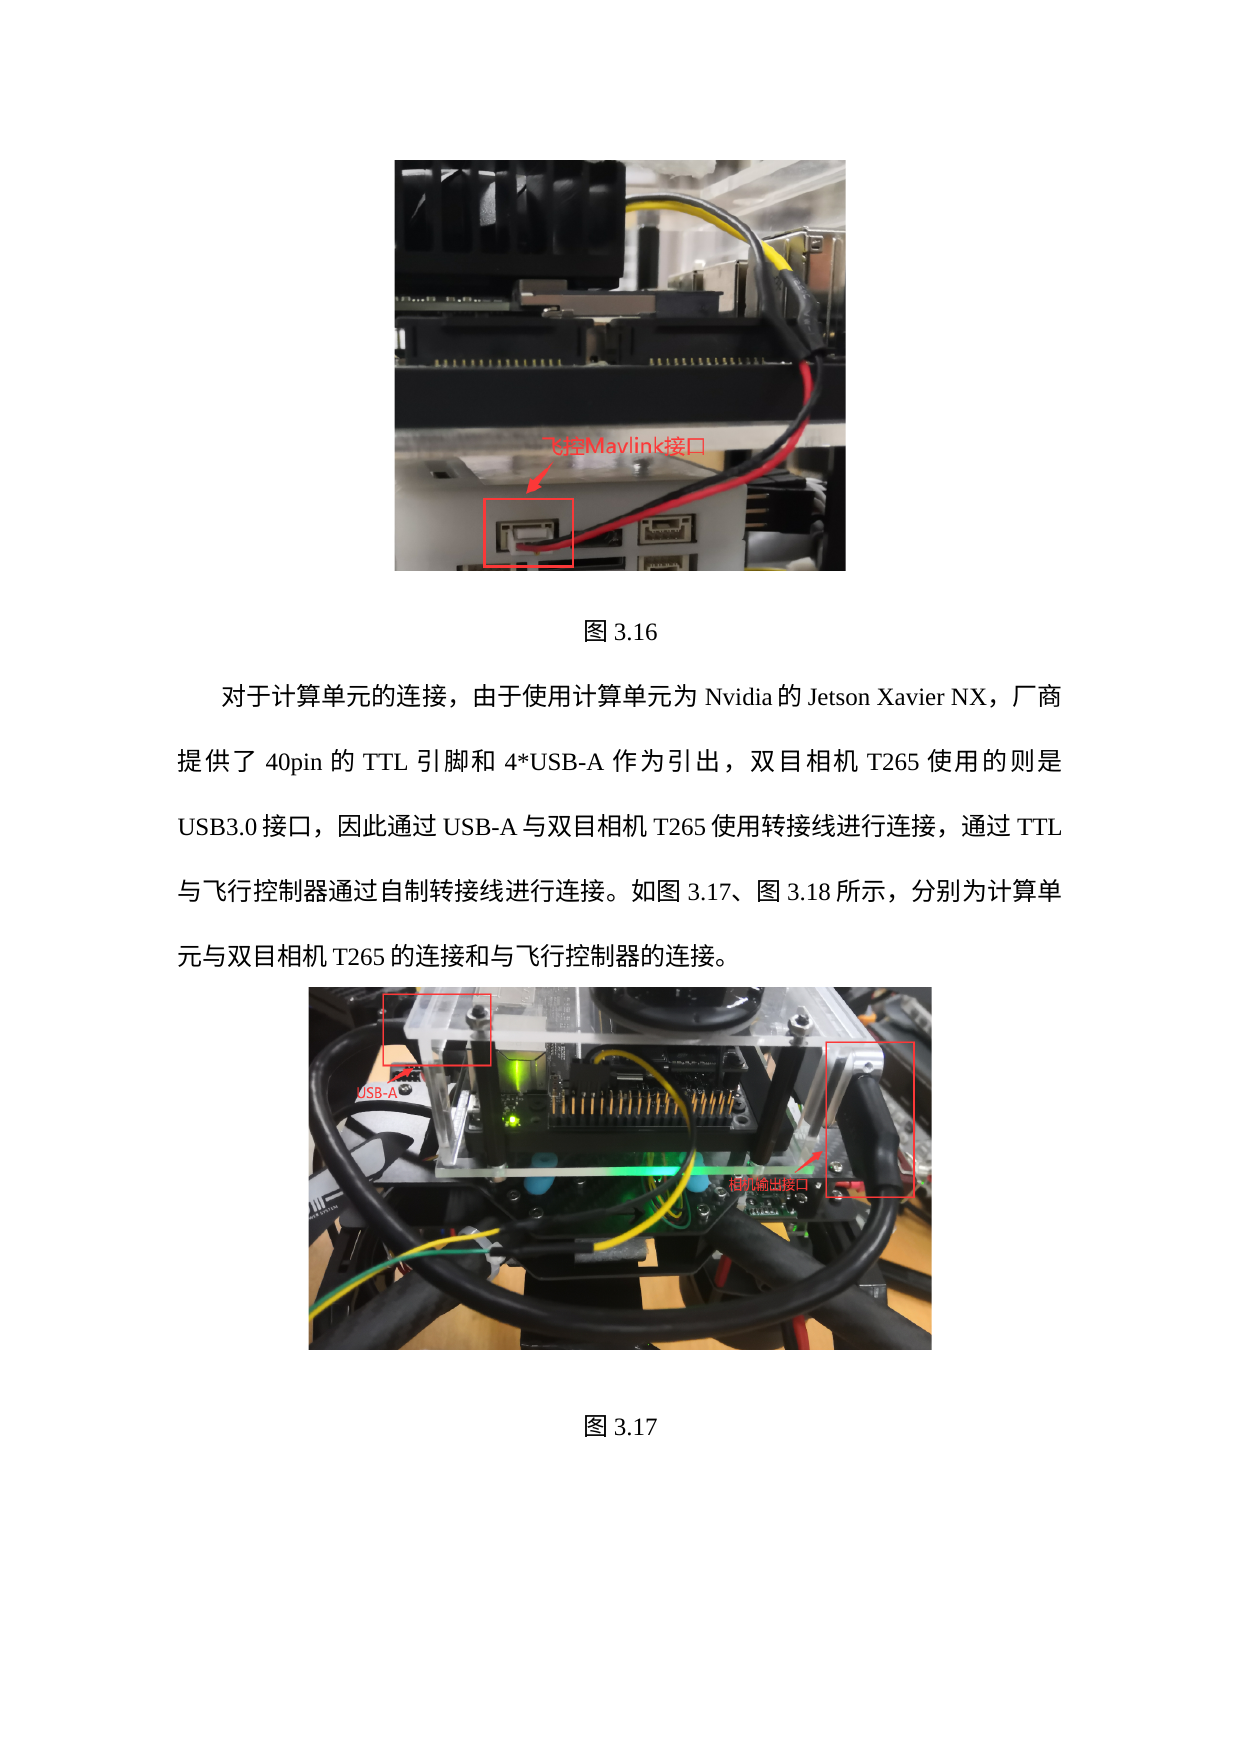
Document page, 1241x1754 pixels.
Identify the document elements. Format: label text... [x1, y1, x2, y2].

text 图 3.16 [177, 597, 1063, 662]
picture [308, 987, 932, 1350]
text 对于计算单元的连接，由于使用计算单元为Nvidia的Jetson Xavier NX，厂商提供了40pin的TTL引脚和4*USB-A作为引出，双目相机T265使用的则是USB3.0接口，因此通过USB-A与双目相机T265使用转接线进行连接，通过TTL与飞行控制器通过自制转接线进行连接。如图3.17、图3.18所示，分别为计算单元与双目相机T265的连接和与飞行控制器的连接。 [177, 662, 1063, 987]
picture [394, 160, 846, 571]
text 图 3.17 [177, 1392, 1063, 1457]
